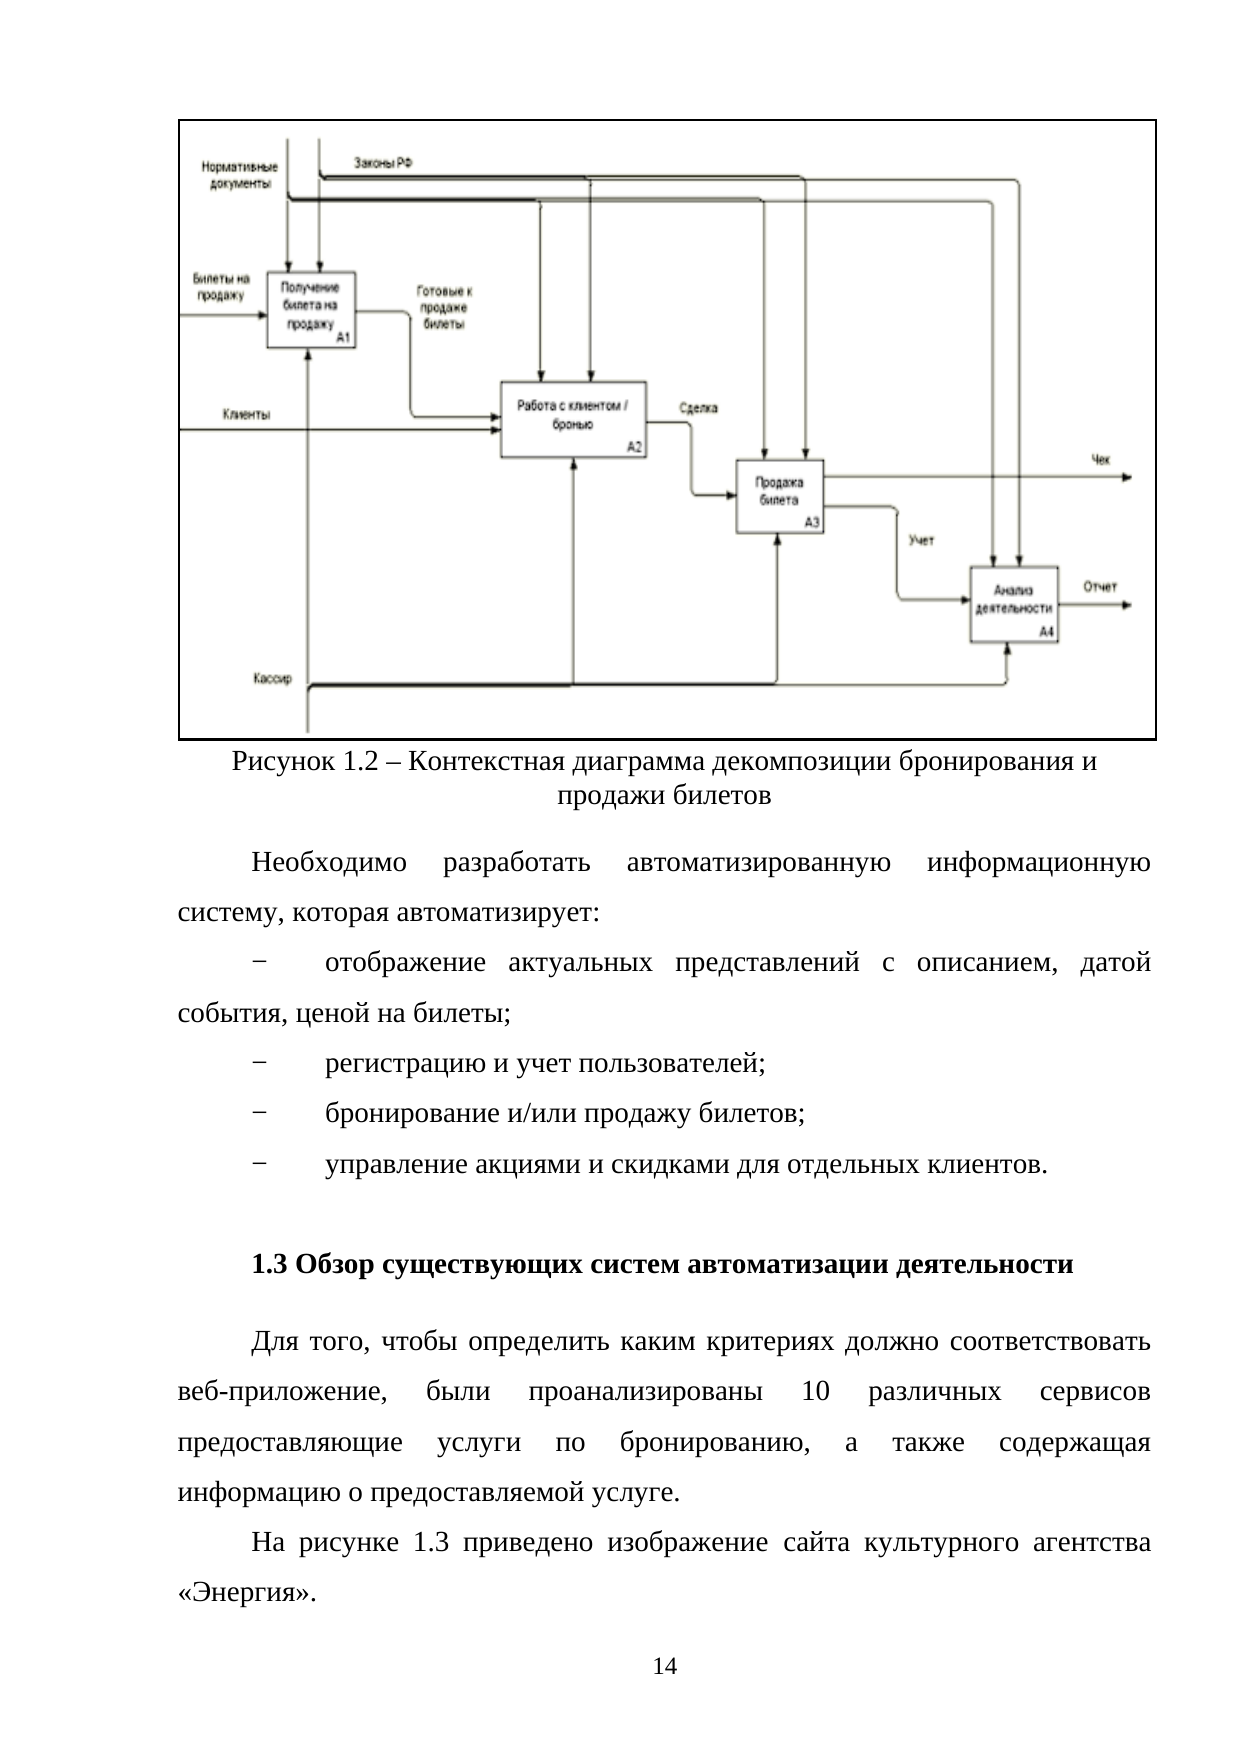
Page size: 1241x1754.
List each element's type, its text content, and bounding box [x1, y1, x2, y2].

text регистрацию и учет пользователей; [177, 1045, 1152, 1079]
text Рисунок 1.2 – Контекстная диаграмма декомпозиции бронирования и продажи билетов [177, 743, 1152, 810]
text бронирование и/или продажу билетов; [177, 1095, 1152, 1129]
subtitle 1.3 Обзор существующих систем автоматизации деятельности [251, 1246, 1152, 1280]
text управление акциями и скидками для отдельных клиентов. [177, 1146, 1152, 1179]
text Необходимо разработать автоматизированную информационную систему, которая автоматизирует: [177, 844, 1152, 928]
text На рисунке 1.3 приведено изображение сайта культурного агентства «Энергия». [177, 1524, 1152, 1608]
text отображение актуальных представлений с описанием, датой события, ценой на билеты; [177, 944, 1152, 1028]
text Для того, чтобы определить каким критериях должно соответствовать веб-приложение, были проанализированы 10 различных сервисов предоставляющие услуги по бронированию, а также содержащая информацию о предоставляемой услуге. [177, 1323, 1152, 1507]
picture [180, 121, 1155, 738]
